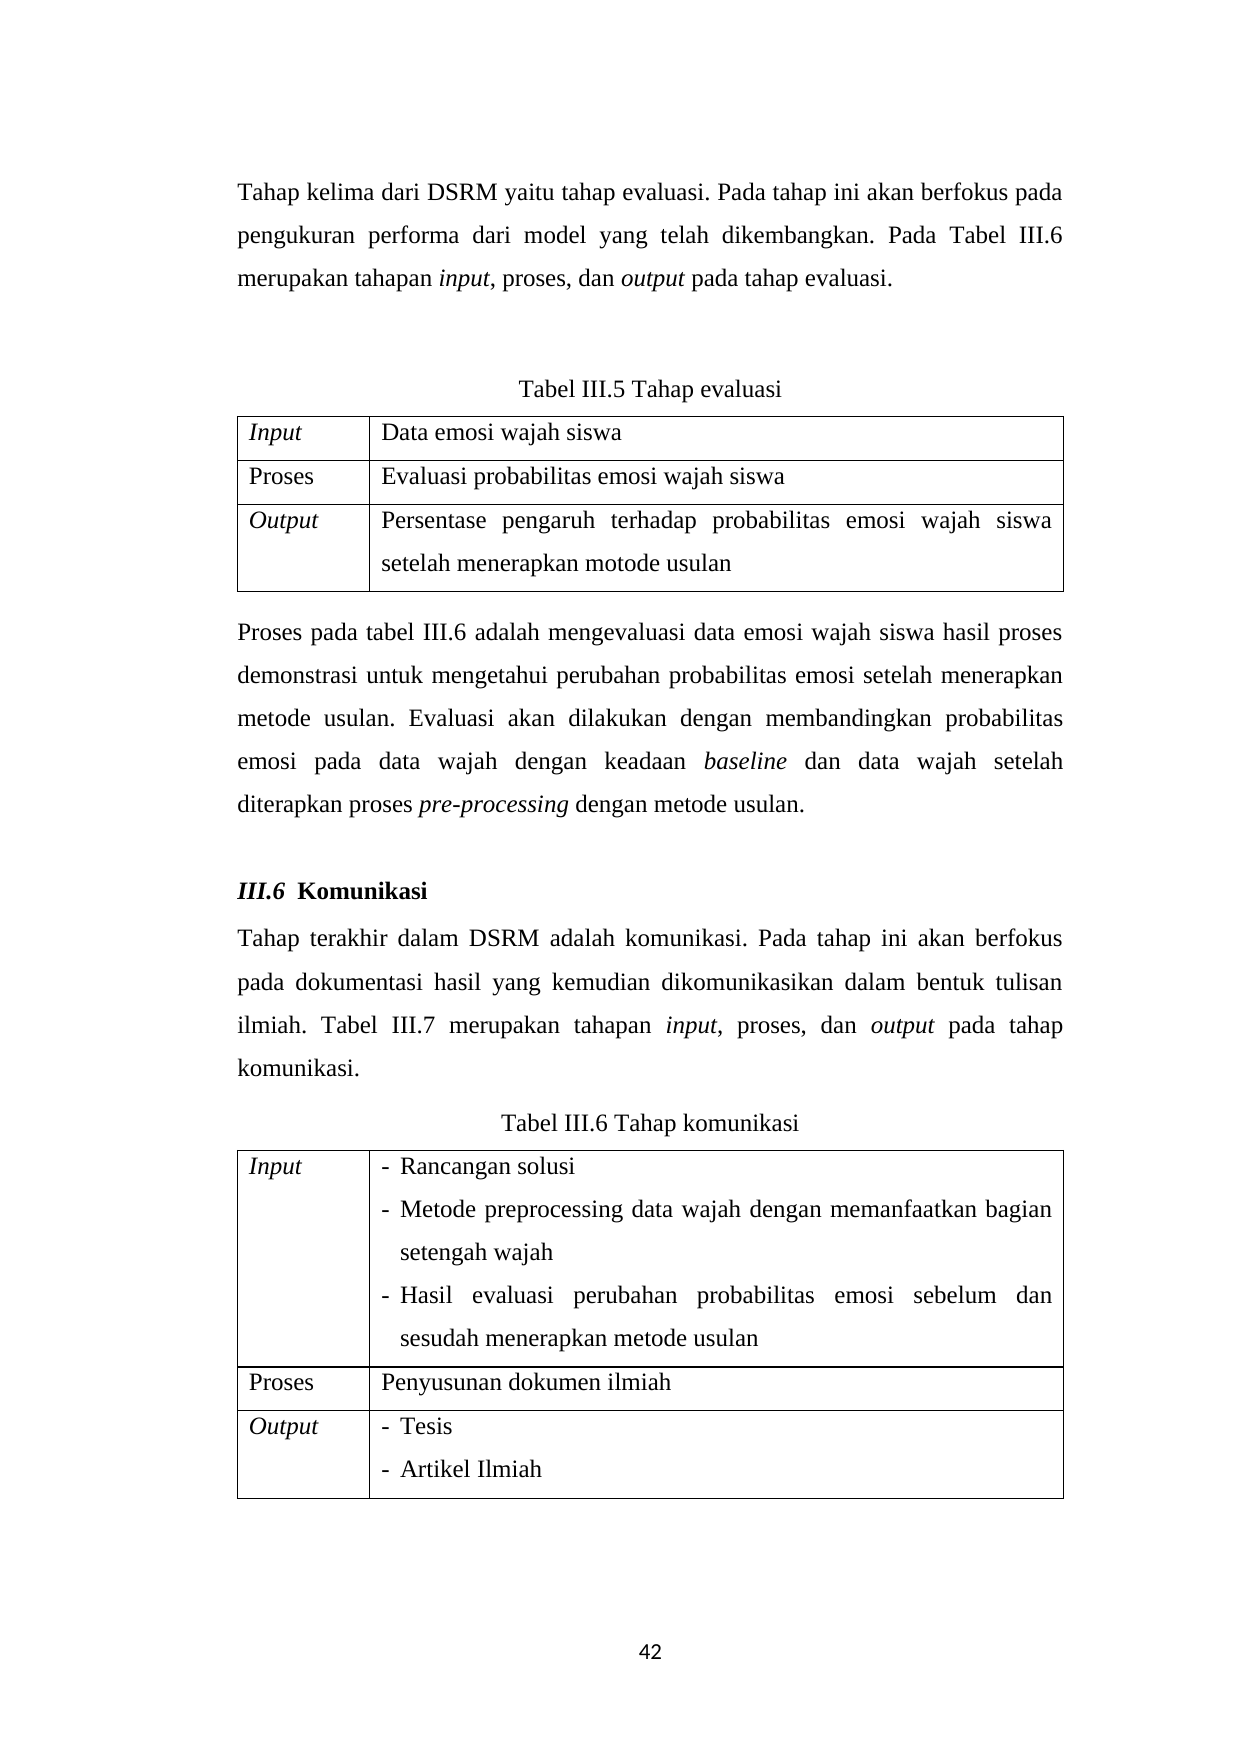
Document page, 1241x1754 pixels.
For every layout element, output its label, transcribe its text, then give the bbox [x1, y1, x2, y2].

list Komunikasi [237, 876, 1063, 904]
table_header Rancangan solusi Metode preprocessing data wajah dengan memanfaatkan bagian setengah wajah Hasil evaluasi perubahan probabilitas emosi sebelum dan sesudah menerapkan metode usulan [370, 1151, 1063, 1366]
text Tahap terakhir dalam DSRM adalah komunikasi. Pada tahap ini akan berfokus pada dokumentasi hasil yang kemudian dikomunikasikan dalam bentuk tulisan ilmiah. Tabel III.7 merupakan tahapan input, proses, dan output pada tahap komunikasi. [237, 923, 1063, 1082]
table_cell Proses [238, 1368, 369, 1410]
table_cell Tesis Artikel Ilmiah [370, 1411, 1063, 1498]
table_cell Output [238, 505, 369, 591]
table_header Data emosi wajah siswa [370, 417, 1063, 460]
table_cell Output [238, 1411, 369, 1498]
table_header Input [238, 1151, 369, 1366]
table_cell Evaluasi probabilitas emosi wajah siswa [370, 461, 1063, 504]
table_cell Proses [238, 461, 369, 504]
table_header Input [238, 417, 369, 460]
table_cell Penyusunan dokumen ilmiah [370, 1368, 1063, 1410]
text Tahap kelima dari DSRM yaitu tahap evaluasi. Pada tahap ini akan berfokus pada pengukuran performa dari model yang telah dikembangkan. Pada Tabel III.6 merupakan tahapan input, proses, dan output pada tahap evaluasi. [237, 177, 1063, 292]
text Proses pada tabel III.6 adalah mengevaluasi data emosi wajah siswa hasil proses demonstrasi untuk mengetahui perubahan probabilitas emosi setelah menerapkan metode usulan. Evaluasi akan dilakukan dengan membandingkan probabilitas emosi pada data wajah dengan keadaan baseline dan data wajah setelah diterapkan proses pre-processing dengan metode usulan. [237, 617, 1063, 818]
table_cell Persentase pengaruh terhadap probabilitas emosi wajah siswa setelah menerapkan motode usulan [370, 505, 1063, 591]
